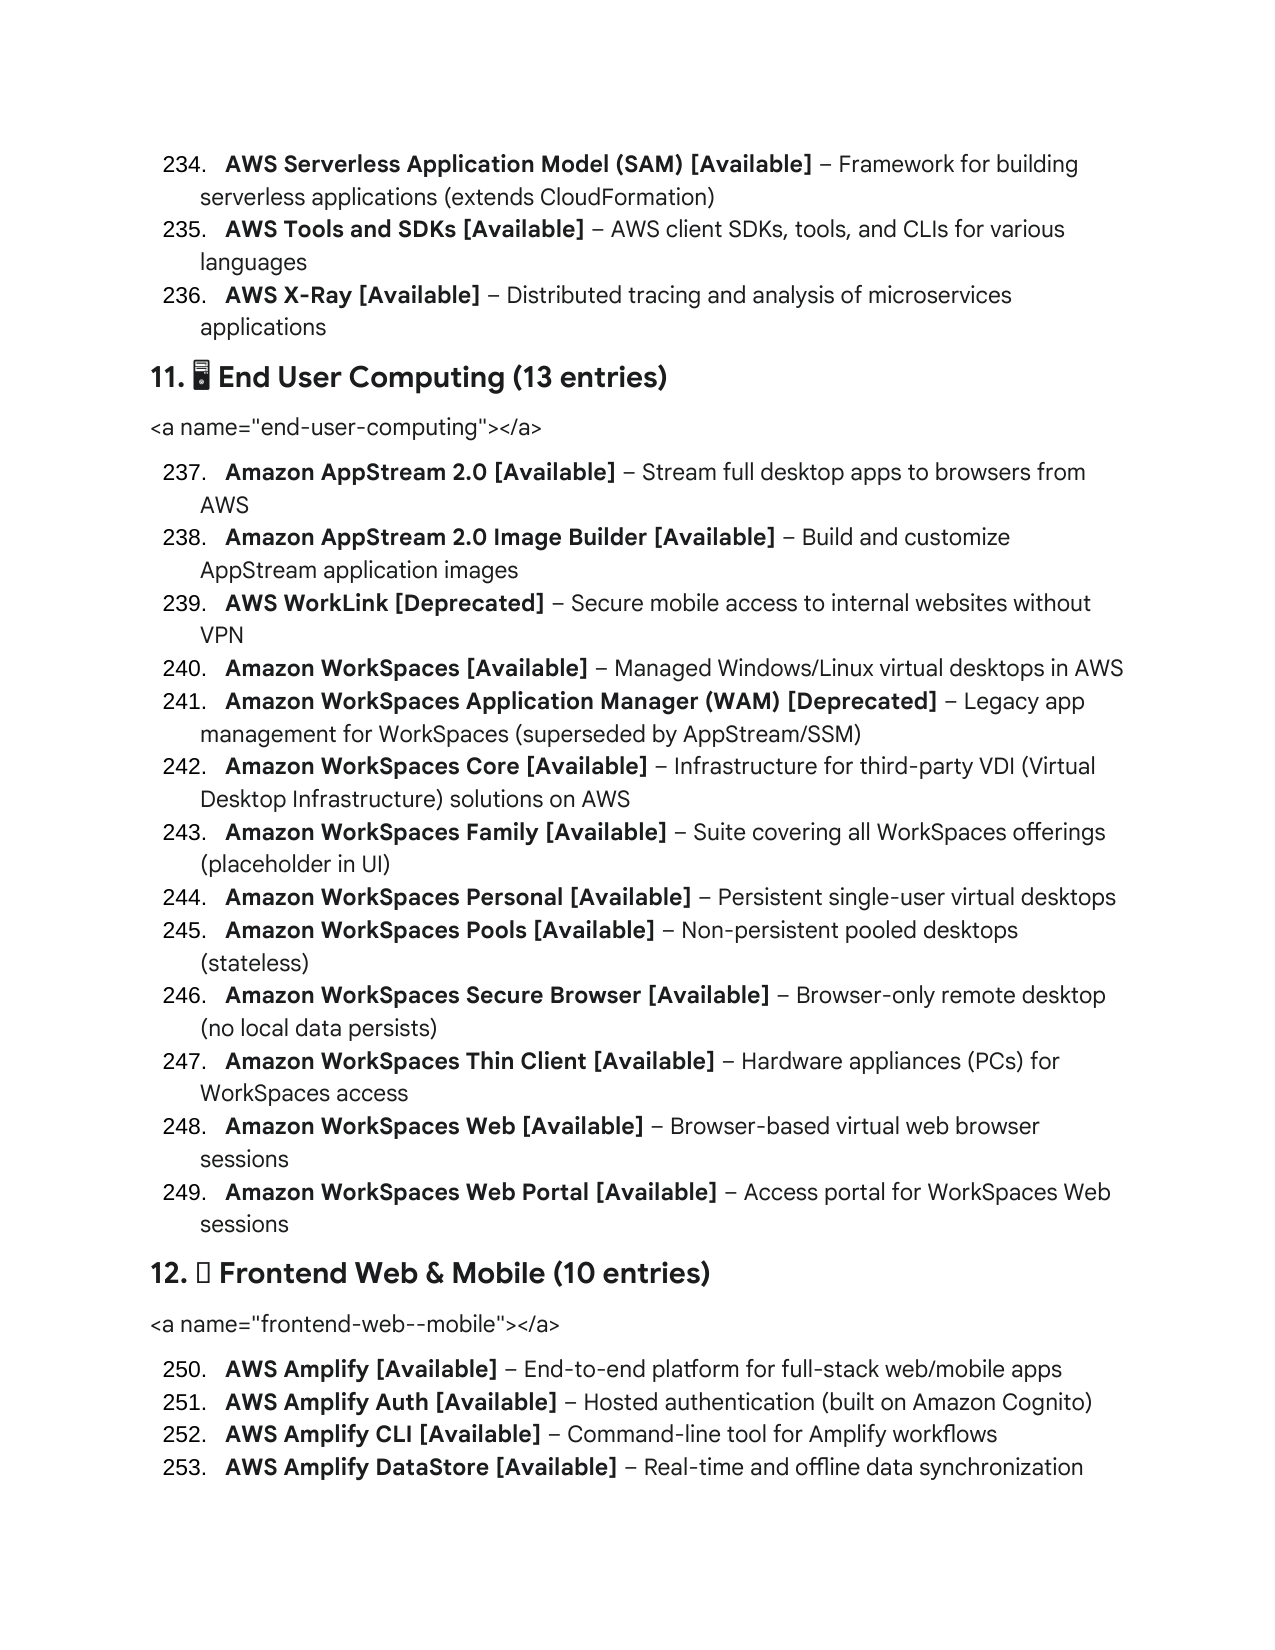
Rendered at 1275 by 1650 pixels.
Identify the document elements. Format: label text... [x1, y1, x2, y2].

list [162, 1453, 1125, 1482]
list AWS Tools and SDKs [Available] – AWS client SDKs, tools, and CLIs for various languages [162, 215, 1125, 277]
list AWS Serverless Application Model (SAM) [Available] – Framework for building serverless applications (extends CloudFormation) [162, 150, 1125, 211]
list Amazon WorkSpaces Family [Available] – Suite covering all WorkSpaces offerings (placeholder in UI) [162, 818, 1125, 879]
list Amazon WorkSpaces [Available] – Managed Windows/Linux virtual desktops in AWS [162, 654, 1125, 683]
list Amazon AppStream 2.0 [Available] – Stream full desktop apps to browsers from AWS [162, 458, 1125, 519]
list AWS X-Ray [Available] – Distributed tracing and analysis of microservices applications [162, 281, 1125, 342]
list Amazon WorkSpaces Pools [Available] – Non-persistent pooled desktops (stateless) [162, 916, 1125, 977]
list Amazon WorkSpaces Application Manager (WAM) [Deprecated] – Legacy app management for WorkSpaces (superseded by AppStream/SSM) [162, 687, 1125, 748]
list AWS Amplify Auth [Available] – Hosted authentication (built on Amazon Cognito) [162, 1388, 1125, 1416]
list Amazon WorkSpaces Personal [Available] – Persistent single-user virtual desktops [162, 883, 1125, 912]
list Amazon WorkSpaces Thin Client [Available] – Hardware appliances (PCs) for WorkSpaces access [162, 1047, 1125, 1108]
list AWS Amplify [Available] – End-to-end platform for full-stack web/mobile apps [162, 1355, 1125, 1384]
text <a name="end-user-computing"></a> [150, 413, 1125, 442]
list AWS WorkLink [Deprecated] – Secure mobile access to internal websites without VPN [162, 589, 1125, 650]
list Amazon WorkSpaces Core [Available] – Infrastructure for third-party VDI (Virtual Desktop Infrastructure) solutions on AWS [162, 752, 1125, 814]
subtitle 11. 🖥️ End User Computing (13 entries) [150, 359, 1125, 395]
list Amazon AppStream 2.0 Image Builder [Available] – Build and customize AppStream application images [162, 523, 1125, 585]
text <a name="frontend-web--mobile"></a> [150, 1310, 1125, 1338]
subtitle 12. 📱 Frontend Web & Mobile (10 entries) [150, 1256, 1125, 1292]
list Amazon WorkSpaces Web Portal [Available] – Access portal for WorkSpaces Web sessions [162, 1178, 1125, 1239]
list Amazon WorkSpaces Web [Available] – Browser-based virtual web browser sessions [162, 1112, 1125, 1174]
list Amazon WorkSpaces Secure Browser [Available] – Browser-only remote desktop (no local data persists) [162, 981, 1125, 1043]
list AWS Amplify CLI [Available] – Command-line tool for Amplify workflows [162, 1420, 1125, 1449]
